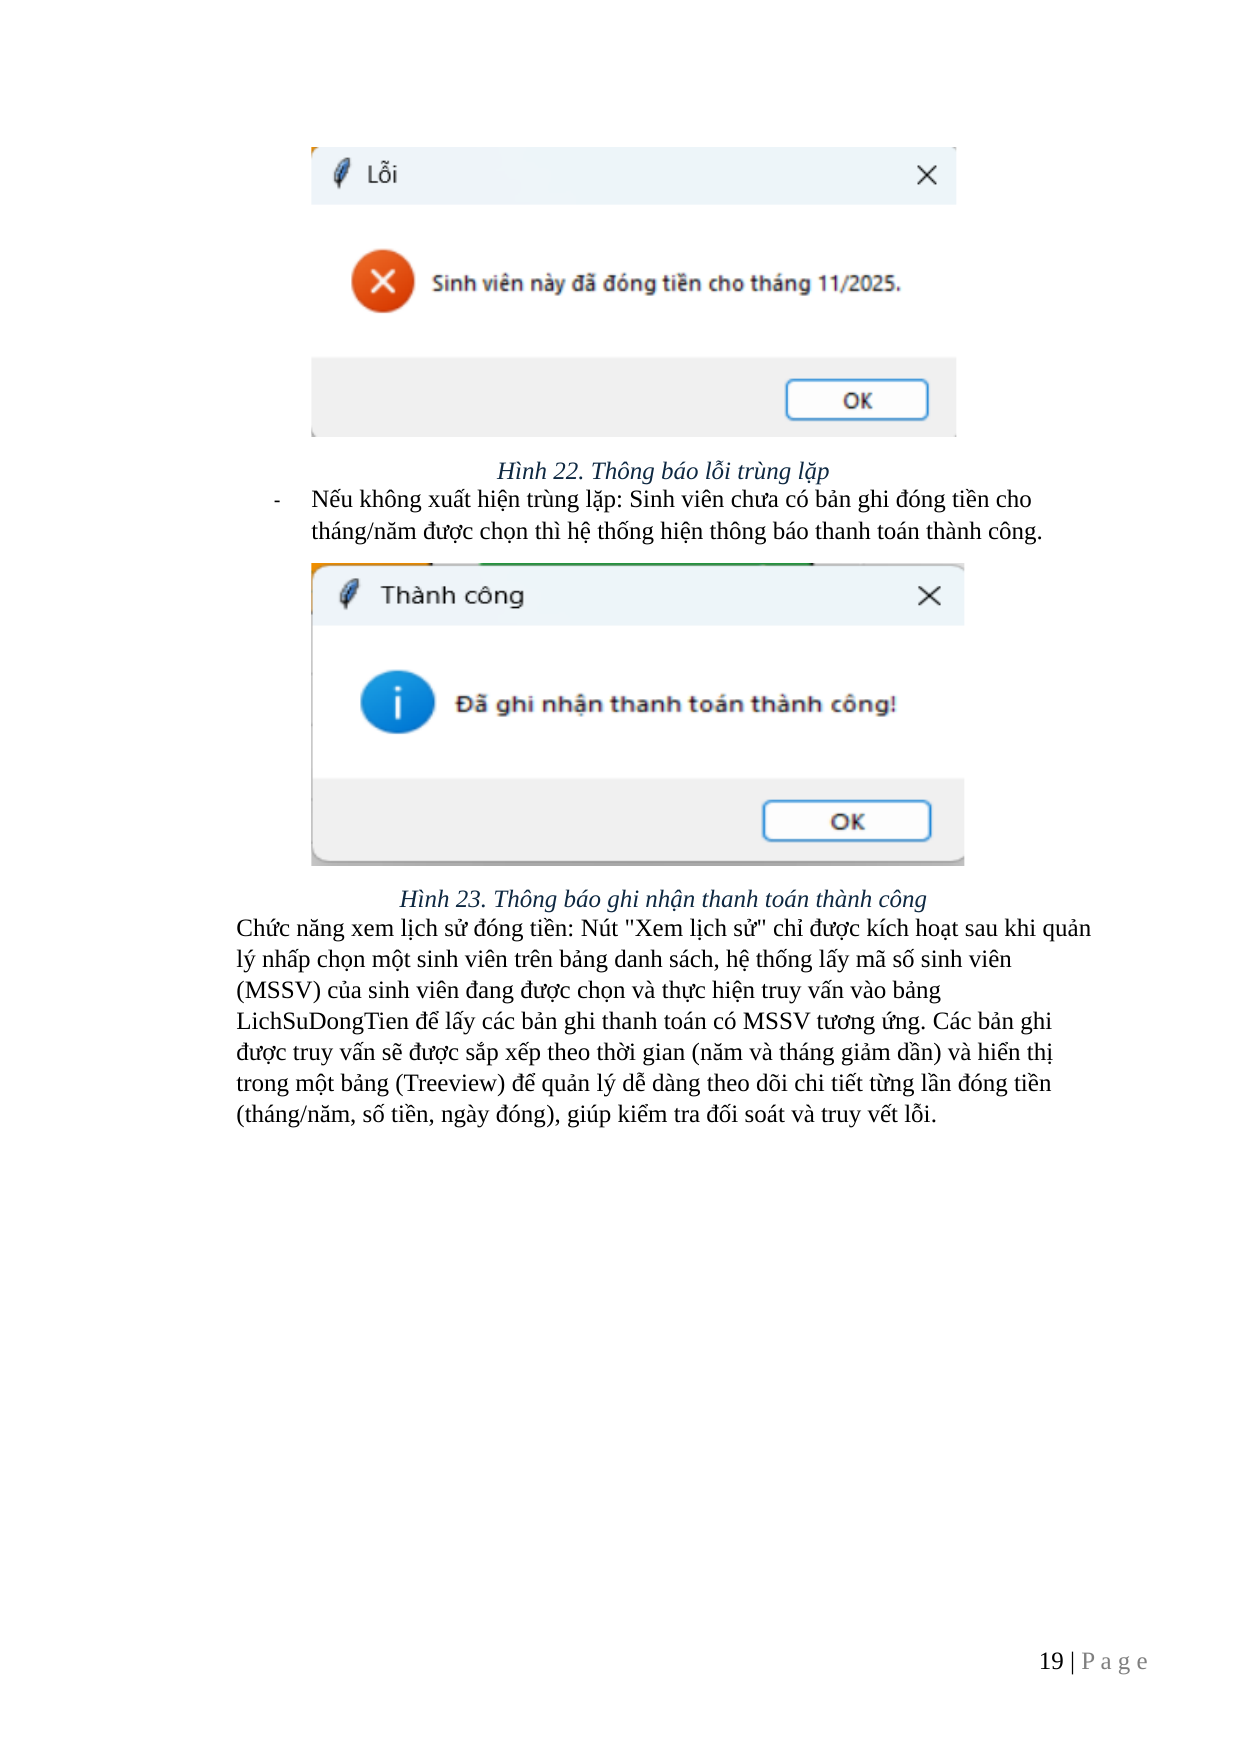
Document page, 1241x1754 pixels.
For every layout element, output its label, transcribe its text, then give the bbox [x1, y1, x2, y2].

picture [311, 563, 965, 866]
picture [311, 147, 957, 437]
text Hình 22. Thông báo lỗi trùng lặp [236, 456, 1092, 484]
text Chức năng xem lịch sử đóng tiền: Nút "Xem lịch sử" chỉ được kích hoạt sau khi quản lý nhấp chọn một sinh viên trên bảng danh sách, hệ thống lấy mã số sinh viên (MSSV) của sinh viên đang được chọn và thực hiện truy vấn vào bảng LichSuDongTien để lấy các bản ghi thanh toán có MSSV tương ứng. Các bản ghi được truy vấn sẽ được sắp xếp theo thời gian (năm và tháng giảm dần) và hiển thị trong một bảng (Treeview) để quản lý dễ dàng theo dõi chi tiết từng lần đóng tiền (tháng/năm, số tiền, ngày đóng), giúp kiểm tra đối soát và truy vết lỗi. [236, 913, 1092, 1128]
list Nếu không xuất hiện trùng lặp: Sinh viên chưa có bản ghi đóng tiền cho tháng/năm được chọn thì hệ thống hiện thông báo thanh toán thành công. [274, 484, 1092, 545]
text Hình 23. Thông báo ghi nhận thanh toán thành công [236, 884, 1092, 913]
